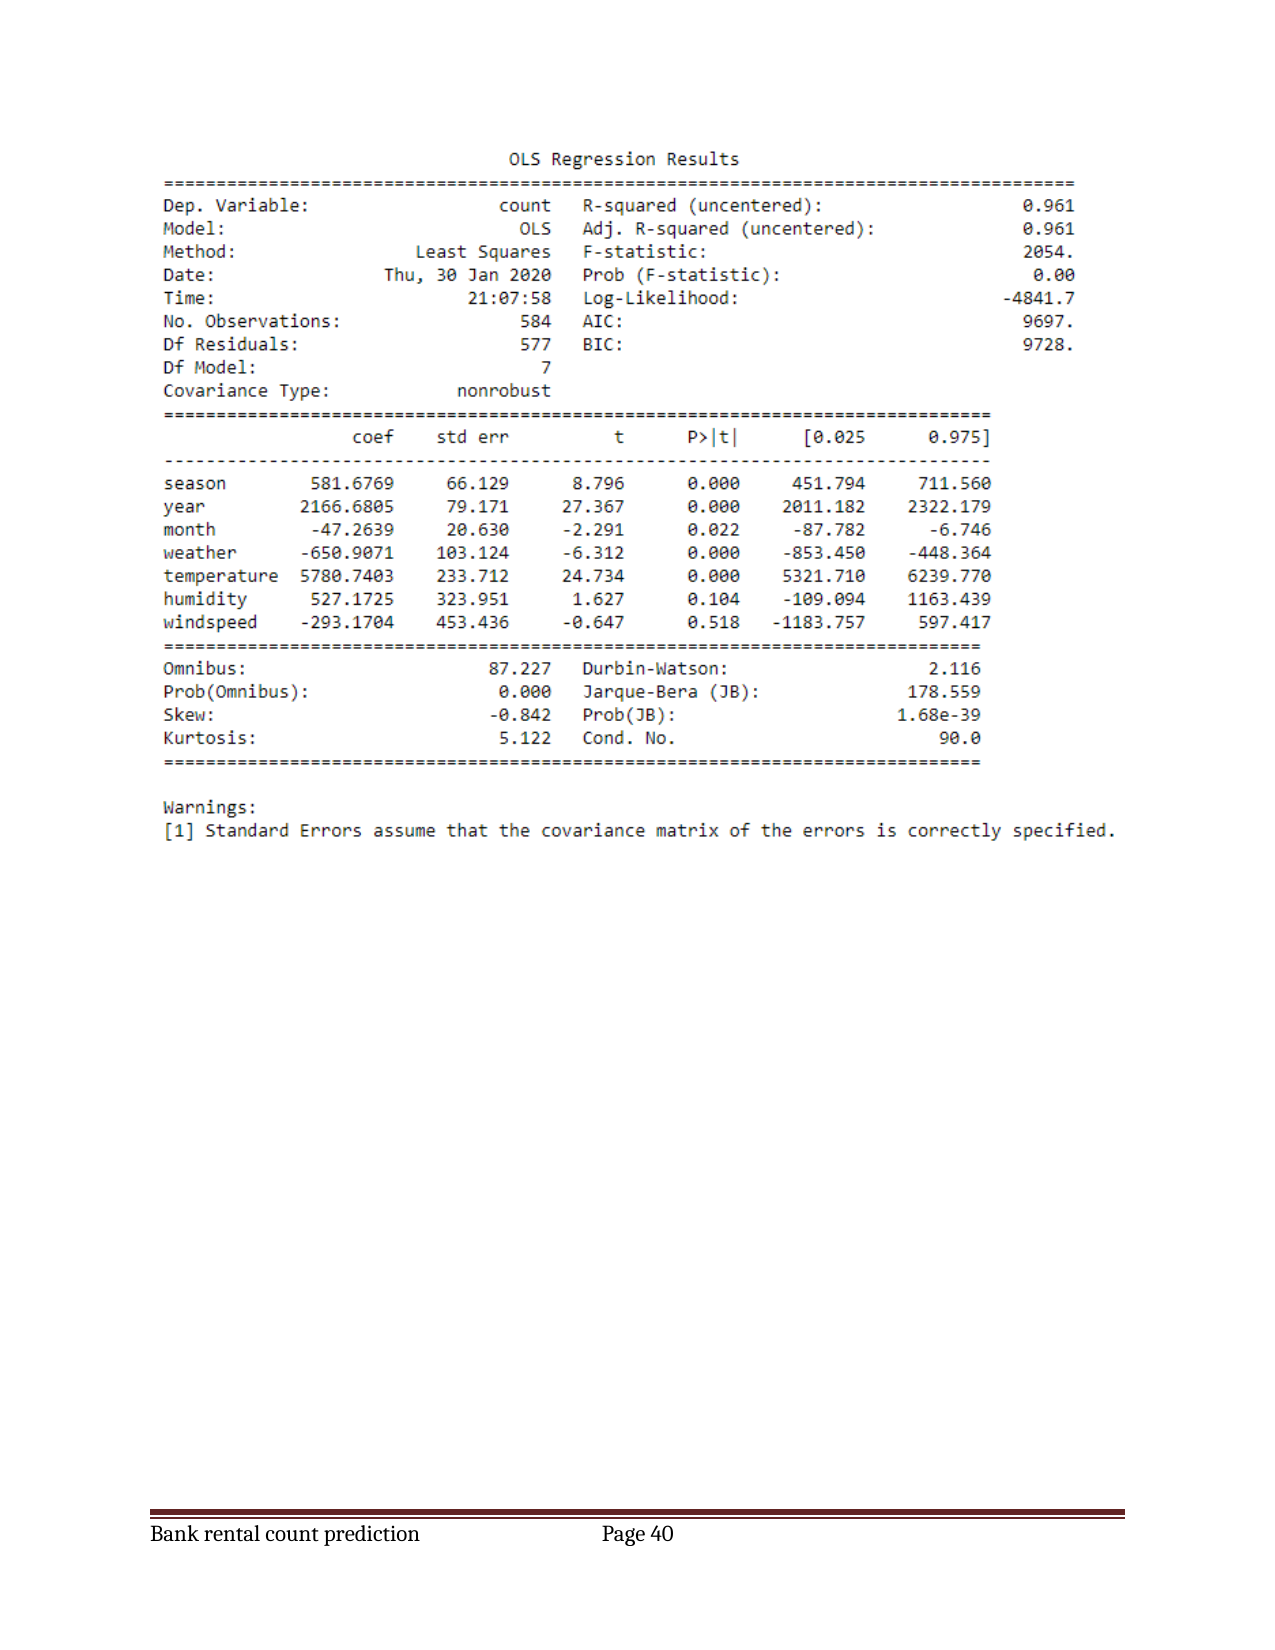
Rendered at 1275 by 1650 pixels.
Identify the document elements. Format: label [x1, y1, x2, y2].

picture [150, 150, 1125, 849]
